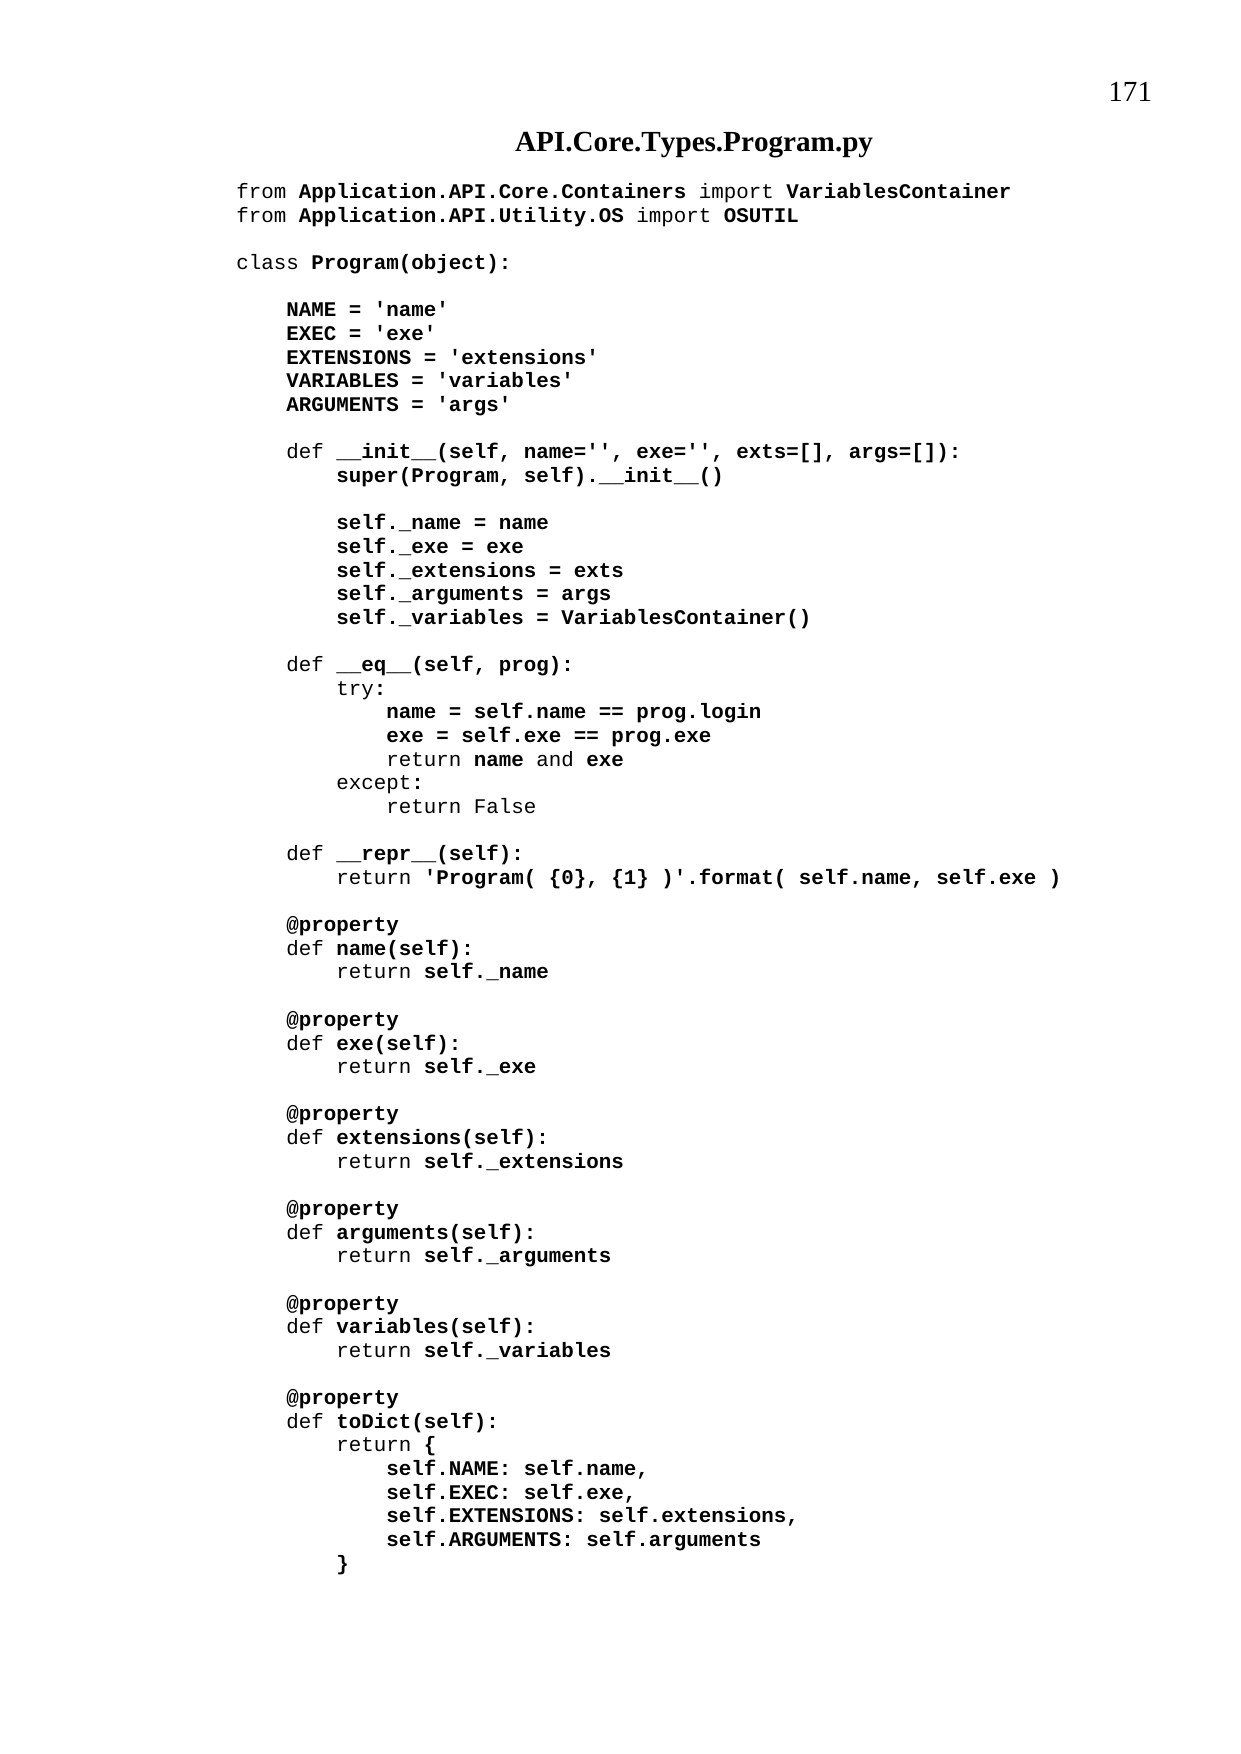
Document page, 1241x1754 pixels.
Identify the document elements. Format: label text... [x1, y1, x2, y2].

text @property [177, 1198, 1152, 1222]
text @property [177, 1387, 1152, 1411]
text return name and exe [177, 749, 1152, 772]
text return self._variables [177, 1340, 1152, 1363]
text self.EXEC: self.exe, [177, 1482, 1152, 1505]
text NAME = 'name' [177, 299, 1152, 323]
text def arguments(self): [177, 1222, 1152, 1245]
text exe = self.exe == prog.exe [177, 725, 1152, 749]
text } [177, 1553, 1152, 1576]
text def __repr__(self): [177, 843, 1152, 867]
text API.Core.Types.Program.py [177, 124, 1152, 158]
text from Application.API.Utility.OS import OSUTIL [177, 205, 1152, 228]
text EXEC = 'exe' [177, 323, 1152, 347]
text self._exe = exe [177, 536, 1152, 559]
text self.NAME: self.name, [177, 1458, 1152, 1482]
text EXTENSIONS = 'extensions' [177, 347, 1152, 370]
text @property [177, 914, 1152, 938]
text return False [177, 796, 1152, 820]
text @property [177, 1009, 1152, 1032]
text name = self.name == prog.login [177, 701, 1152, 725]
text from Application.API.Core.Containers import VariablesContainer [177, 181, 1152, 205]
text def extensions(self): [177, 1127, 1152, 1151]
text self._name = name [177, 512, 1152, 536]
text @property [177, 1293, 1152, 1316]
text self._arguments = args [177, 583, 1152, 607]
text def exe(self): [177, 1032, 1152, 1056]
text super(Program, self).__init__() [177, 465, 1152, 489]
text self.EXTENSIONS: self.extensions, [177, 1505, 1152, 1529]
text class Program(object): [177, 252, 1152, 276]
text VARIABLES = 'variables' [177, 370, 1152, 394]
text self._extensions = exts [177, 559, 1152, 583]
text return 'Program( {0}, {1} )'.format( self.name, self.exe ) [177, 867, 1152, 891]
text def name(self): [177, 938, 1152, 962]
text try: [177, 678, 1152, 701]
text def variables(self): [177, 1316, 1152, 1340]
text self.ARGUMENTS: self.arguments [177, 1529, 1152, 1553]
text def toDict(self): [177, 1411, 1152, 1434]
text def __init__(self, name='', exe='', exts=[], args=[]): [177, 441, 1152, 465]
text return self._arguments [177, 1245, 1152, 1269]
text return self._name [177, 962, 1152, 985]
text self._variables = VariablesContainer() [177, 607, 1152, 631]
text except: [177, 772, 1152, 796]
text return self._extensions [177, 1151, 1152, 1174]
text def __eq__(self, prog): [177, 654, 1152, 678]
text ARGUMENTS = 'args' [177, 394, 1152, 418]
text return self._exe [177, 1056, 1152, 1080]
text return { [177, 1434, 1152, 1458]
text @property [177, 1103, 1152, 1127]
